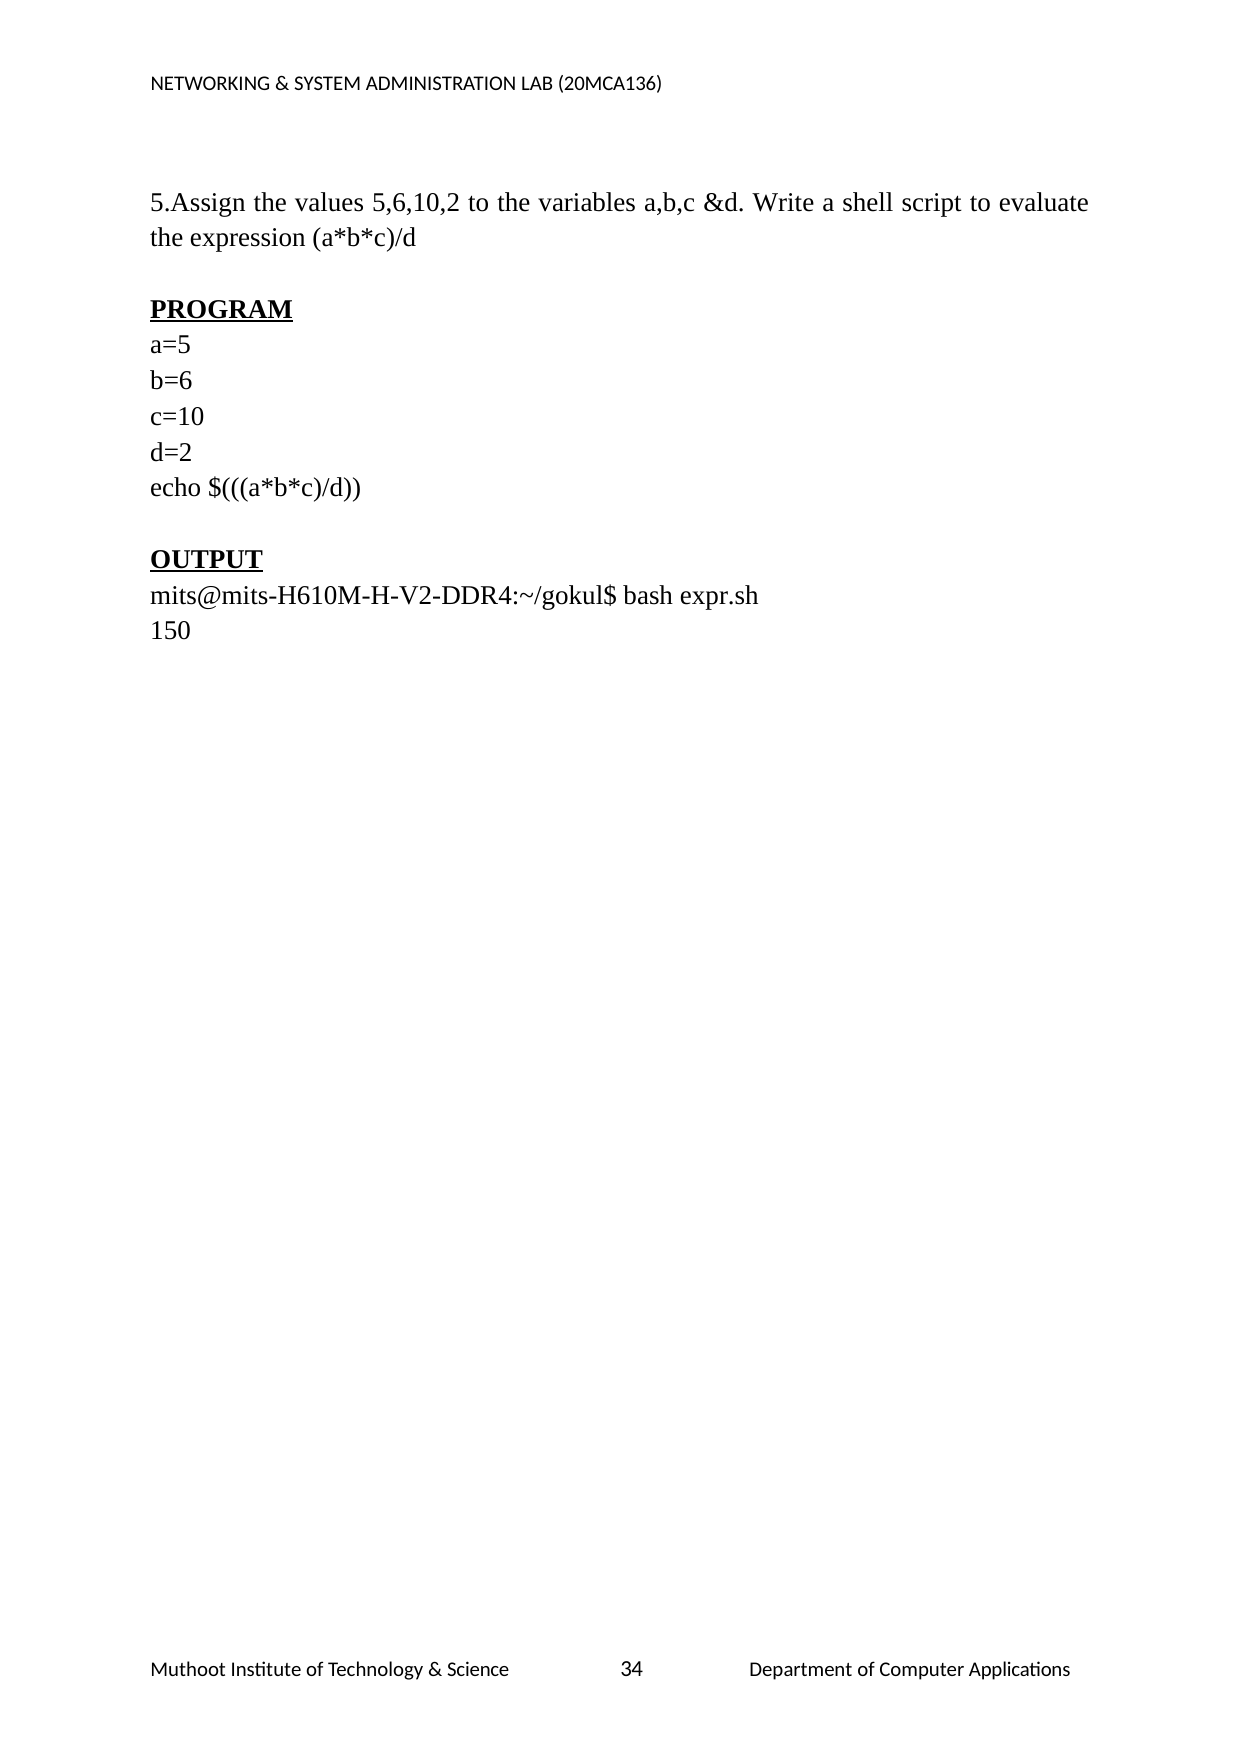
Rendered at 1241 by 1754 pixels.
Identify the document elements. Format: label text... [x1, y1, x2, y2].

text OUTPUT [150, 543, 1090, 574]
text 5.Assign the values 5,6,10,2 to the variables a,b,c &d. Write a shell script to evaluate the expression (a*b*c)/d [150, 186, 1090, 253]
text b=6 [150, 364, 1090, 396]
text PROGRAM [150, 293, 1090, 324]
text c=10 [150, 400, 1090, 431]
text a=5 [150, 329, 1090, 360]
text d=2 [150, 436, 1090, 467]
text echo $(((a*b*c)/d)) [150, 472, 1090, 503]
text 150 [150, 614, 1090, 646]
text mits@mits-H610M-H-V2-DDR4:~/gokul$ bash expr.sh [150, 579, 1090, 610]
